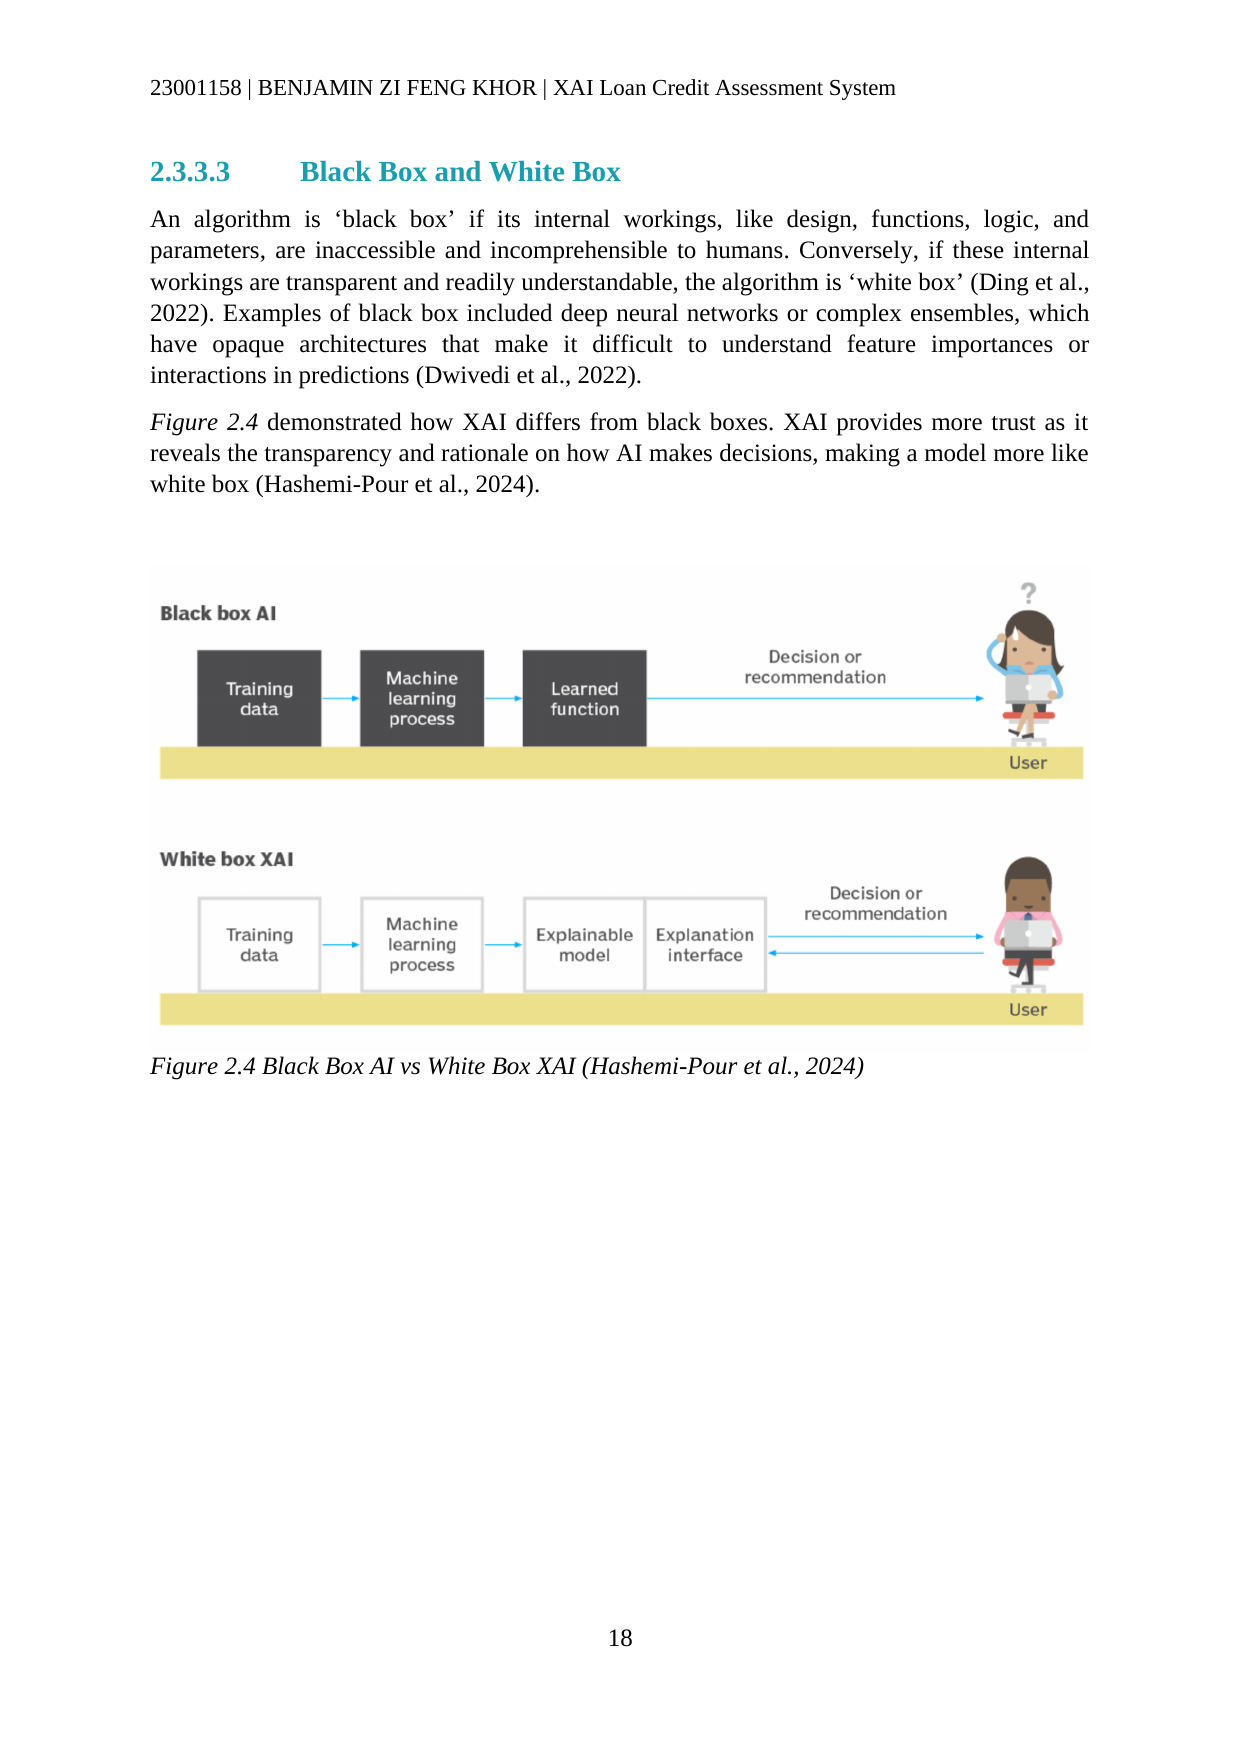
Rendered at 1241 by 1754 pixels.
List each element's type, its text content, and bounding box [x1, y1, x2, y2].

picture [150, 565, 1091, 1052]
text An algorithm is ‘black box’ if its internal workings, like design, functions, logic, and parameters, are inaccessible and incomprehensible to humans. Conversely, if these internal workings are transparent and readily understandable, the algorithm is ‘white box’ (Ding et al., 2022). Examples of black box included deep neural networks or complex ensembles, which have opaque architectures that make it difficult to understand feature importances or interactions in predictions (Dwivedi et al., 2022). [150, 204, 1090, 388]
subtitle Black Box and White Box [150, 154, 1090, 188]
text Figure 2.4 Black Box AI vs White Box XAI (Hashemi-Pour et al., 2024) [150, 1052, 1090, 1080]
text Figure 2.4 demonstrated how XAI differs from black boxes. XAI provides more trust as it reveals the transparency and rationale on how AI makes decisions, making a model more like white box (Hashemi-Pour et al., 2024). [150, 407, 1090, 498]
